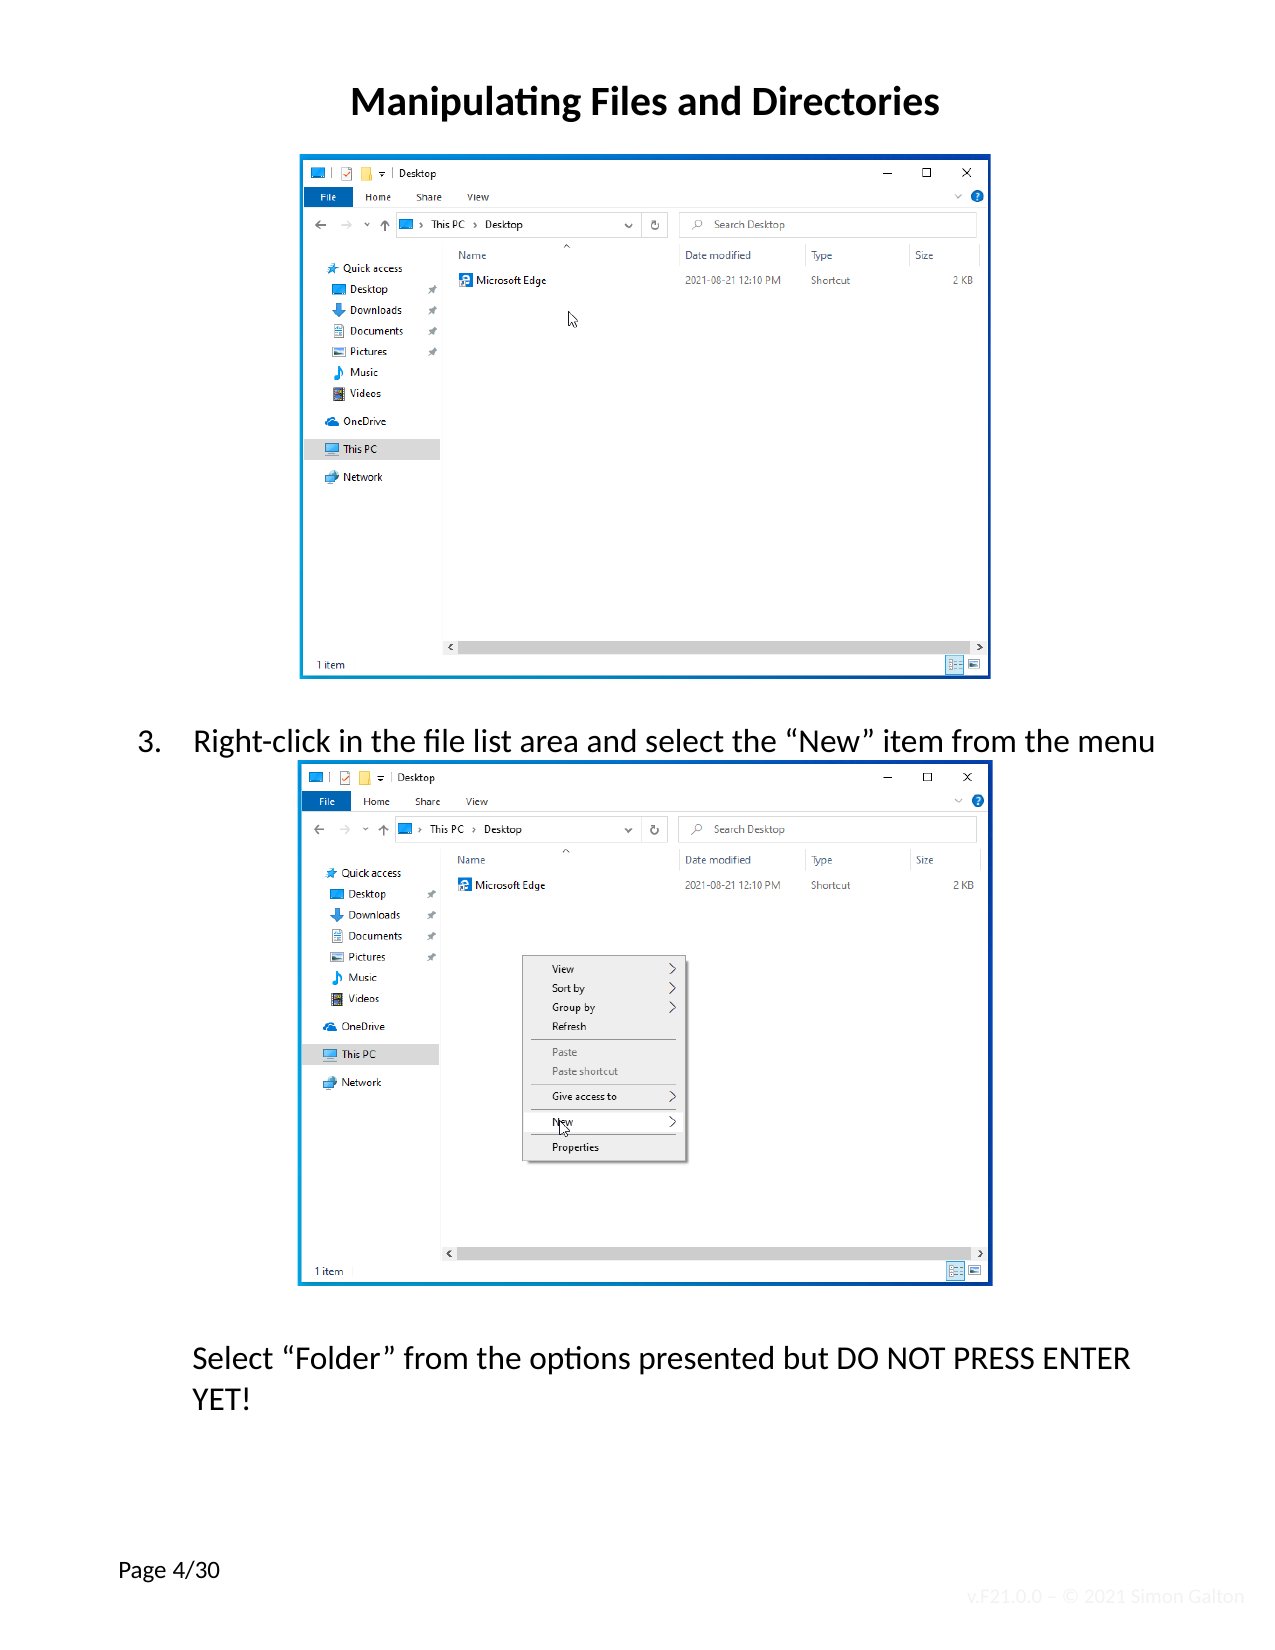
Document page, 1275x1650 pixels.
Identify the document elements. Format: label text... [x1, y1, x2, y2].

text Select “Folder” from the options presented but DO NOT PRESS ENTER YET! [192, 1337, 1172, 1418]
list Right-click in the file list area and select the “New” item from the menu [137, 720, 1172, 760]
picture [302, 760, 993, 1286]
picture [304, 154, 991, 679]
